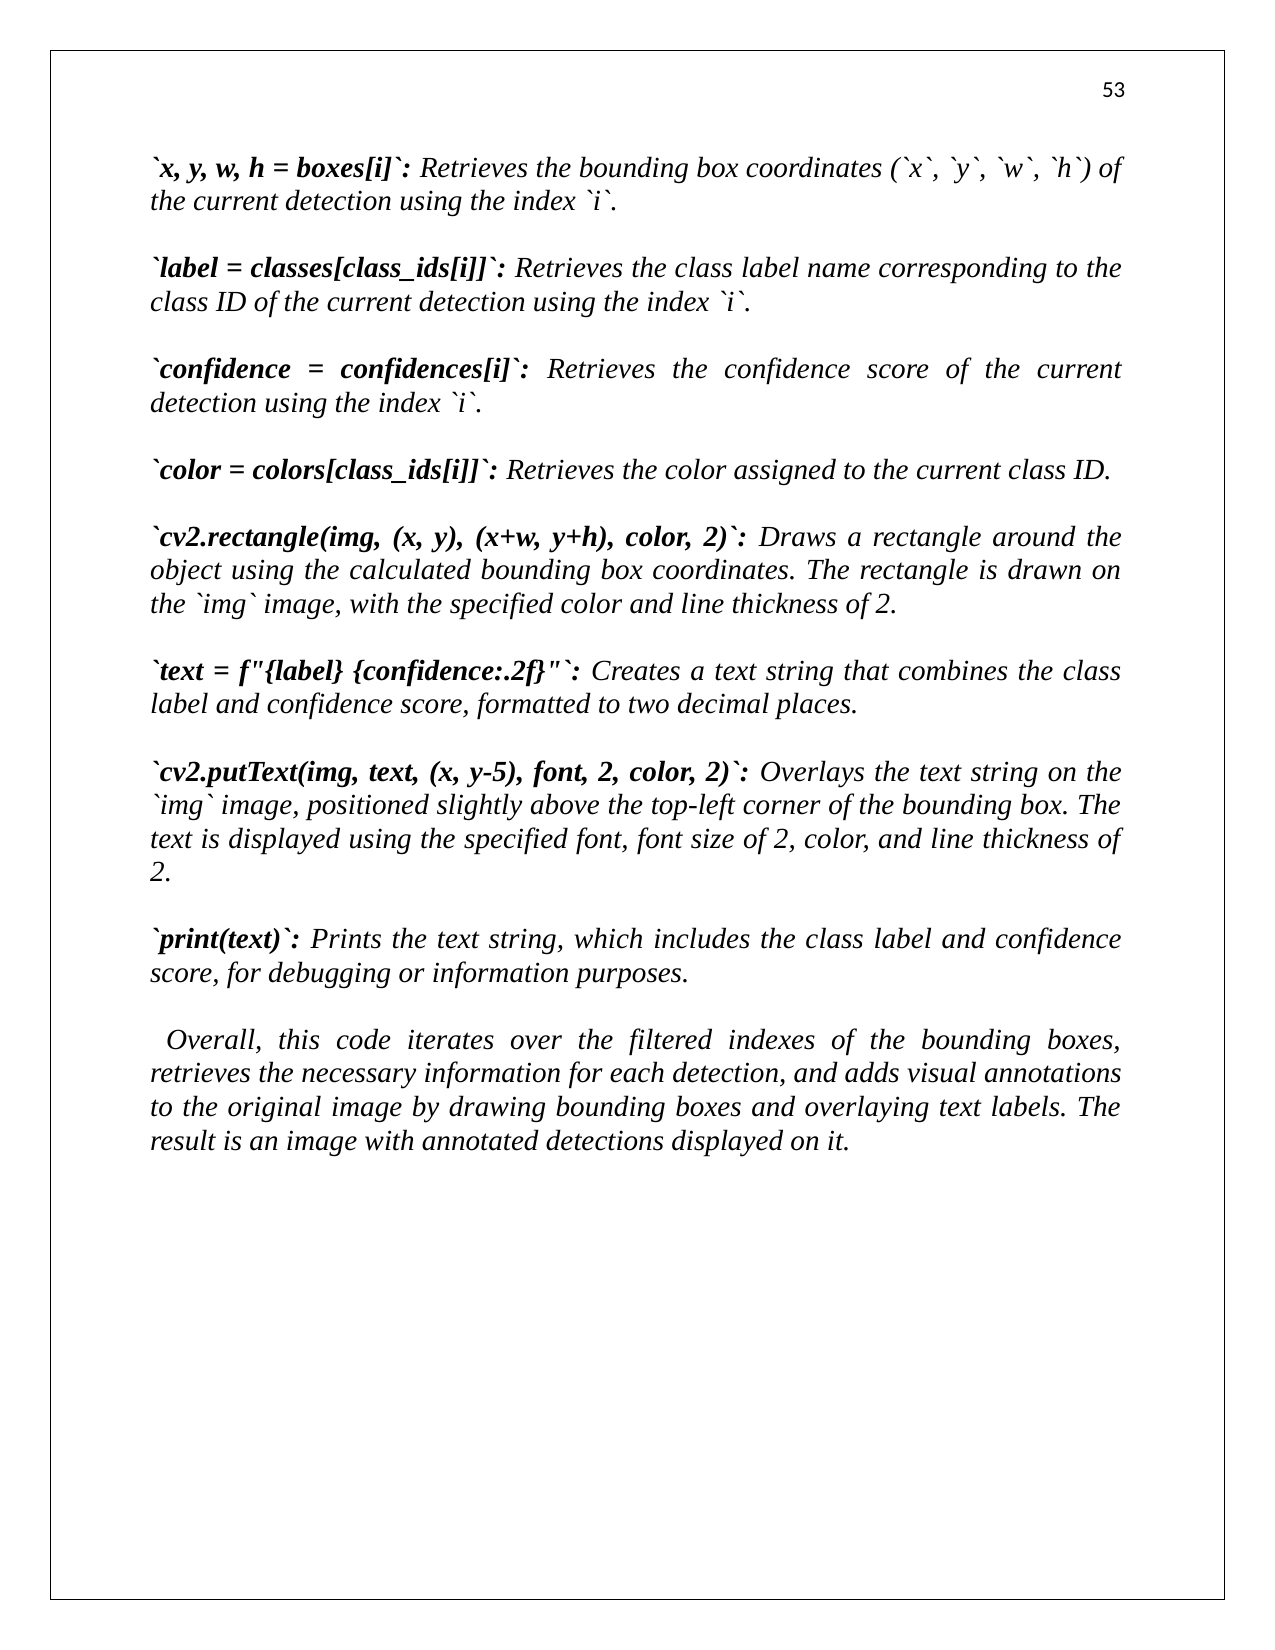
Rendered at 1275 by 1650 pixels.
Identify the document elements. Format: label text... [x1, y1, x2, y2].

text `text = f"{label} {confidence:.2f}"`: Creates a text string that combines the class label and confidence score, formatted to two decimal places. [150, 653, 1125, 720]
text `confidence = confidences[i]`: Retrieves the confidence score of the current detection using the index `i`. [150, 351, 1125, 418]
text `cv2.rectangle(img, (x, y), (x+w, y+h), color, 2)`: Draws a rectangle around the object using the calculated bounding box coordinates. The rectangle is drawn on the `img` image, with the specified color and line thickness of 2. [150, 519, 1125, 619]
text `label = classes[class_ids[i]]`: Retrieves the class label name corresponding to the class ID of the current detection using the index `i`. [150, 251, 1125, 318]
text `x, y, w, h = boxes[i]`: Retrieves the bounding box coordinates (`x`, `y`, `w`, `h`) of the current detection using the index `i`. [150, 150, 1125, 217]
text `cv2.putText(img, text, (x, y-5), font, 2, color, 2)`: Overlays the text string on the `img` image, positioned slightly above the top-left corner of the bounding box. The text is displayed using the specified font, font size of 2, color, and line thickness of 2. [150, 754, 1125, 888]
text `print(text)`: Prints the text string, which includes the class label and confidence score, for debugging or information purposes. [150, 921, 1125, 988]
text `color = colors[class_ids[i]]`: Retrieves the color assigned to the current class ID. [150, 452, 1125, 485]
text Overall, this code iterates over the filtered indexes of the bounding boxes, retrieves the necessary information for each detection, and adds visual annotations to the original image by drawing bounding boxes and overlaying text labels. The result is an image with annotated detections displayed on it. [150, 1022, 1125, 1156]
